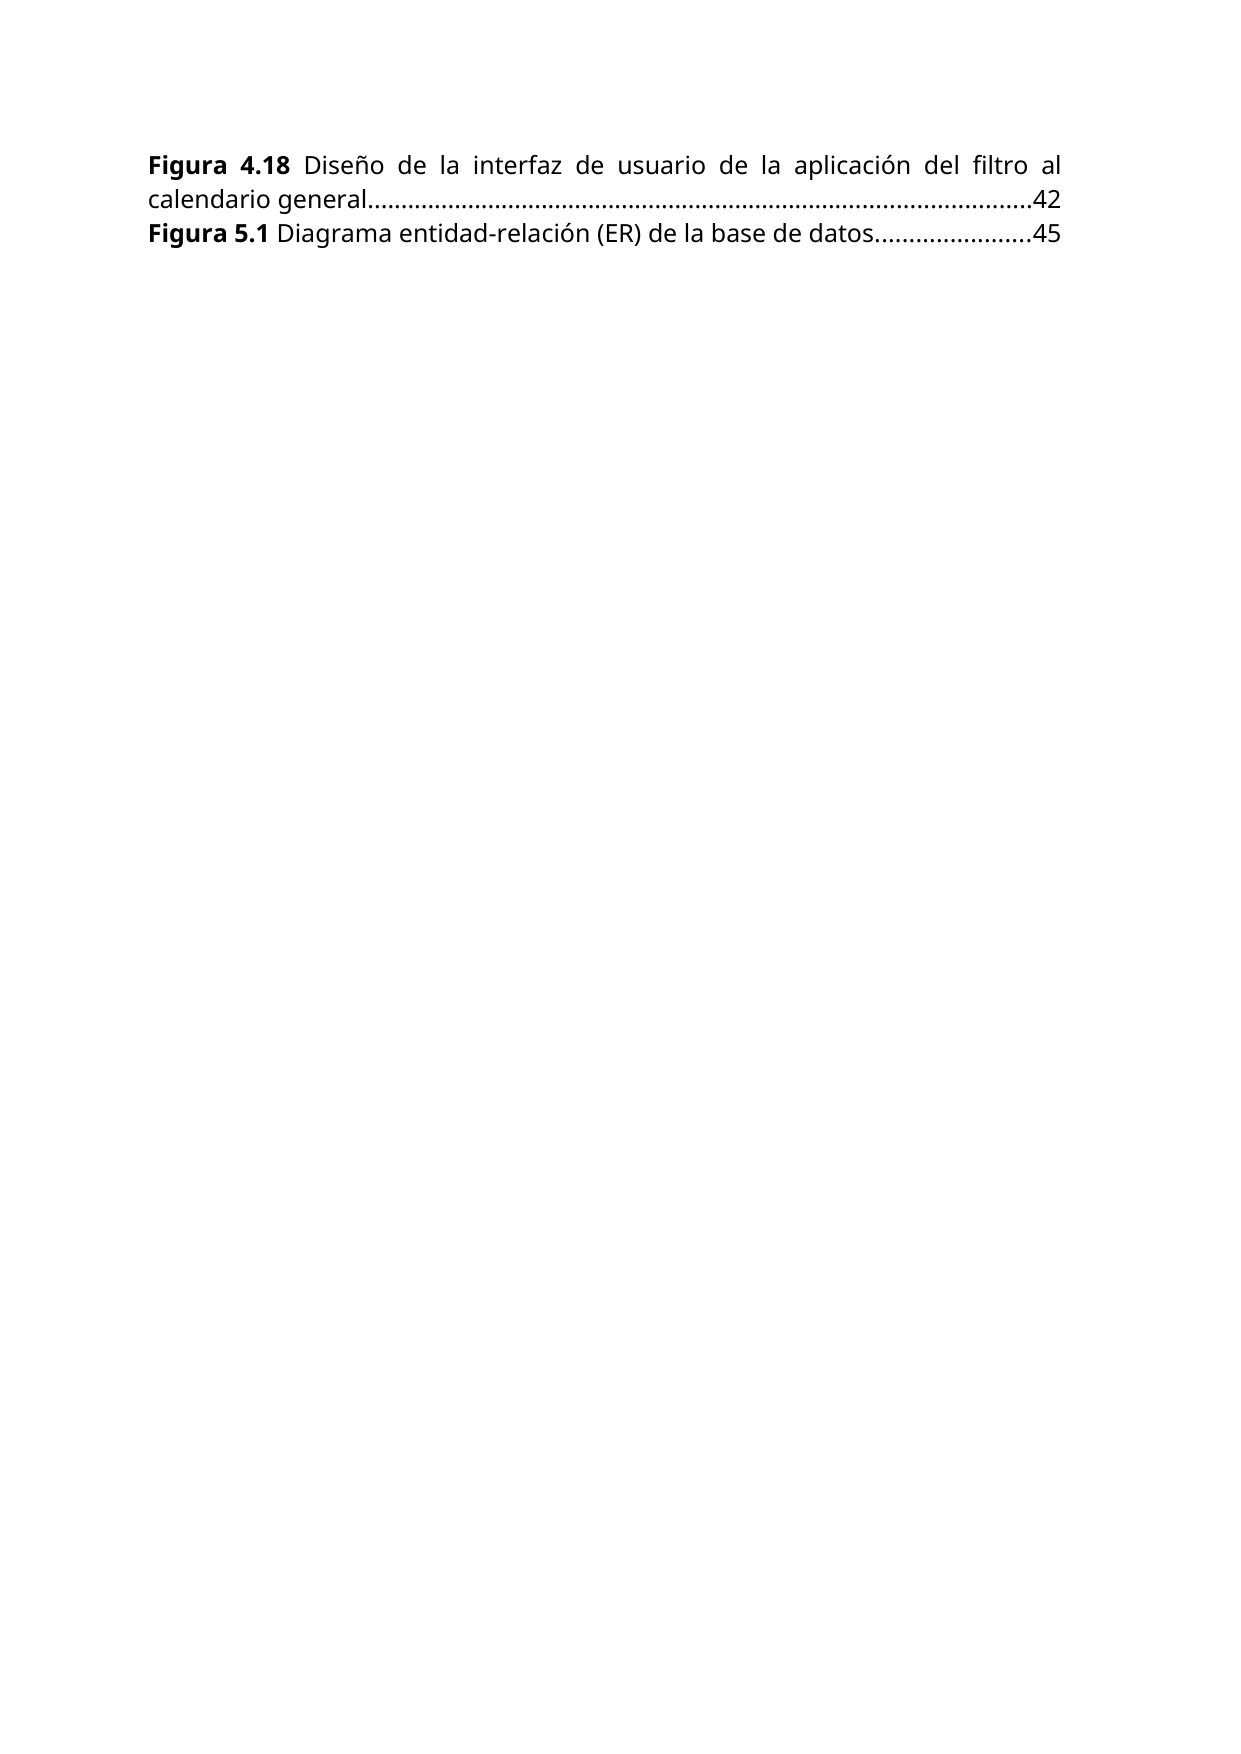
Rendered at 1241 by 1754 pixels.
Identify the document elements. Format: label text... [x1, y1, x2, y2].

text Figura 5.1 Diagrama entidad-relación (ER) de la base de datos. 45 [148, 216, 1063, 250]
text Figura 4.18 Diseño de la interfaz de usuario de la aplicación del filtro al calendario general. 42 [148, 148, 1063, 216]
